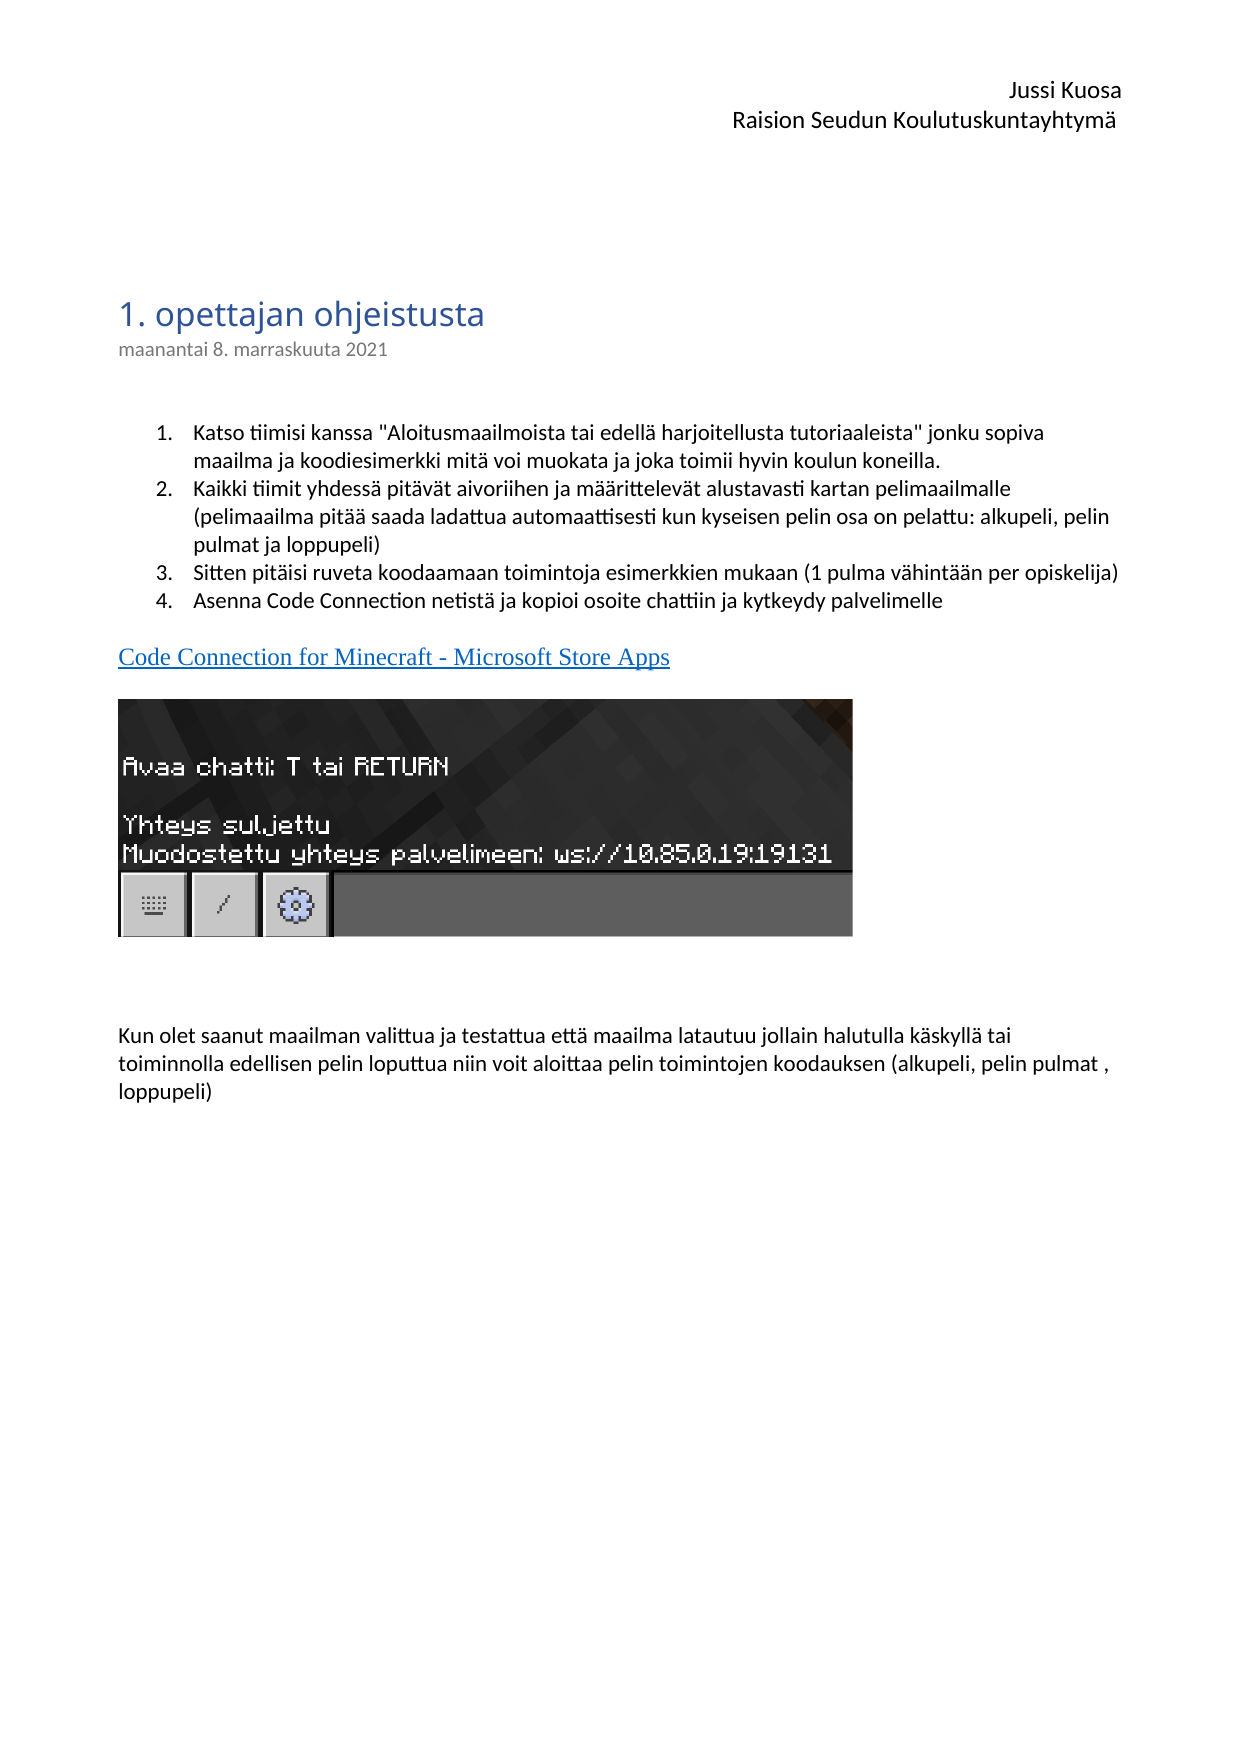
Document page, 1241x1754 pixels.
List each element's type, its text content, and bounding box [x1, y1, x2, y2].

text Code Connection for Minecraft - Microsoft Store Apps [118, 642, 1122, 671]
text Kun olet saanut maailman valittua ja testattua että maailma latautuu jollain halutulla käskyllä tai toiminnolla edellisen pelin loputtua niin voit aloittaa pelin toimintojen koodauksen (alkupeli, pelin pulmat , loppupeli) [118, 1021, 1122, 1105]
list Katso tiimisi kanssa "Aloitusmaailmoista tai edellä harjoitellusta tutoriaaleista" jonku sopiva maailma ja koodiesimerkki mitä voi muokata ja joka toimii hyvin koulun koneilla. [156, 418, 1122, 474]
subtitle 1. opettajan ohjeistusta [118, 291, 1122, 337]
list Kaikki tiimit yhdessä pitävät aivoriihen ja määrittelevät alustavasti kartan pelimaailmalle (pelimaailma pitää saada ladattua automaattisesti kun kyseisen pelin osa on pelattu: alkupeli, pelin pulmat ja loppupeli) [156, 474, 1122, 558]
picture [118, 699, 853, 937]
list Sitten pitäisi ruveta koodaamaan toimintoja esimerkkien mukaan (1 pulma vähintään per opiskelija) [156, 558, 1122, 586]
list Asenna Code Connection netistä ja kopioi osoite chattiin ja kytkeydy palvelimelle [156, 586, 1122, 614]
text maanantai 8. marraskuuta 2021 [118, 337, 1122, 362]
